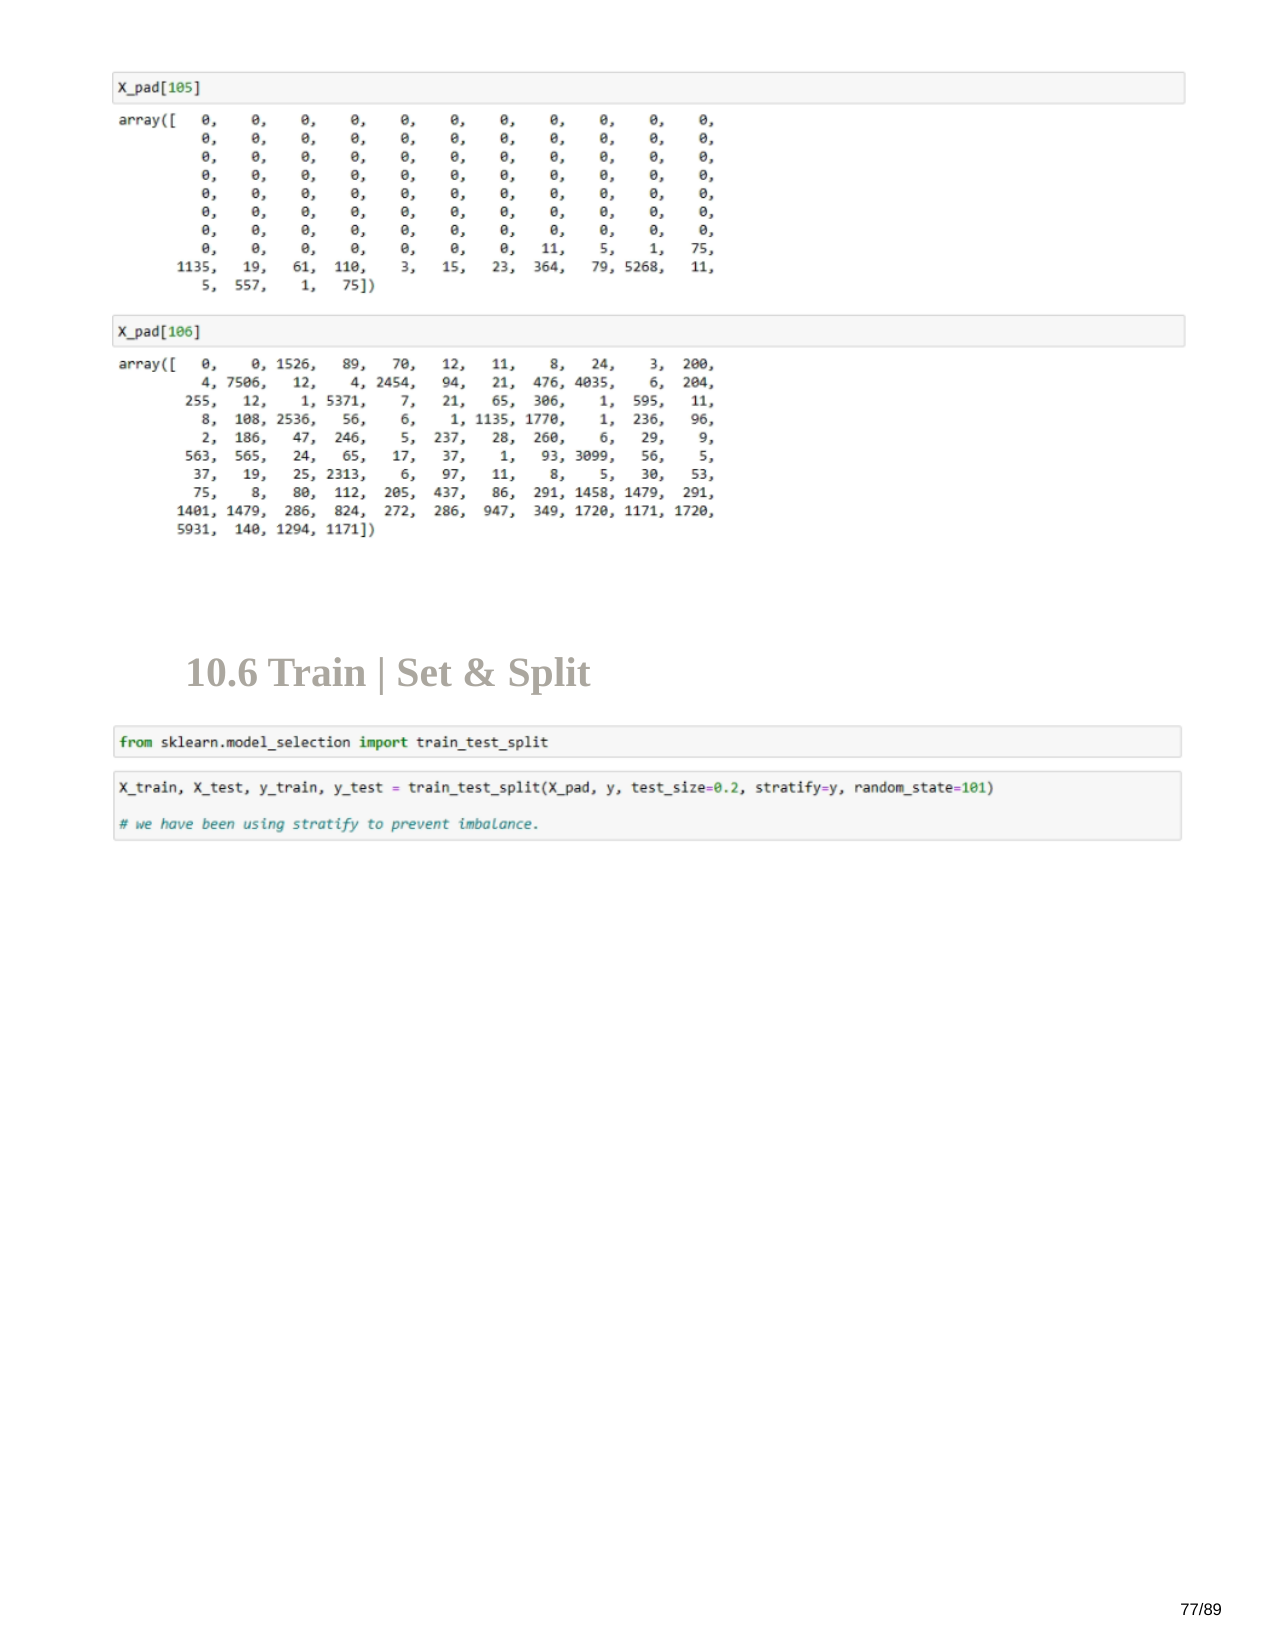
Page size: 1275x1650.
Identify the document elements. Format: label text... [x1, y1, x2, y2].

picture [111, 68, 1187, 553]
subtitle 10.6 Train | Set & Split [185, 648, 1186, 696]
picture [111, 724, 1187, 846]
